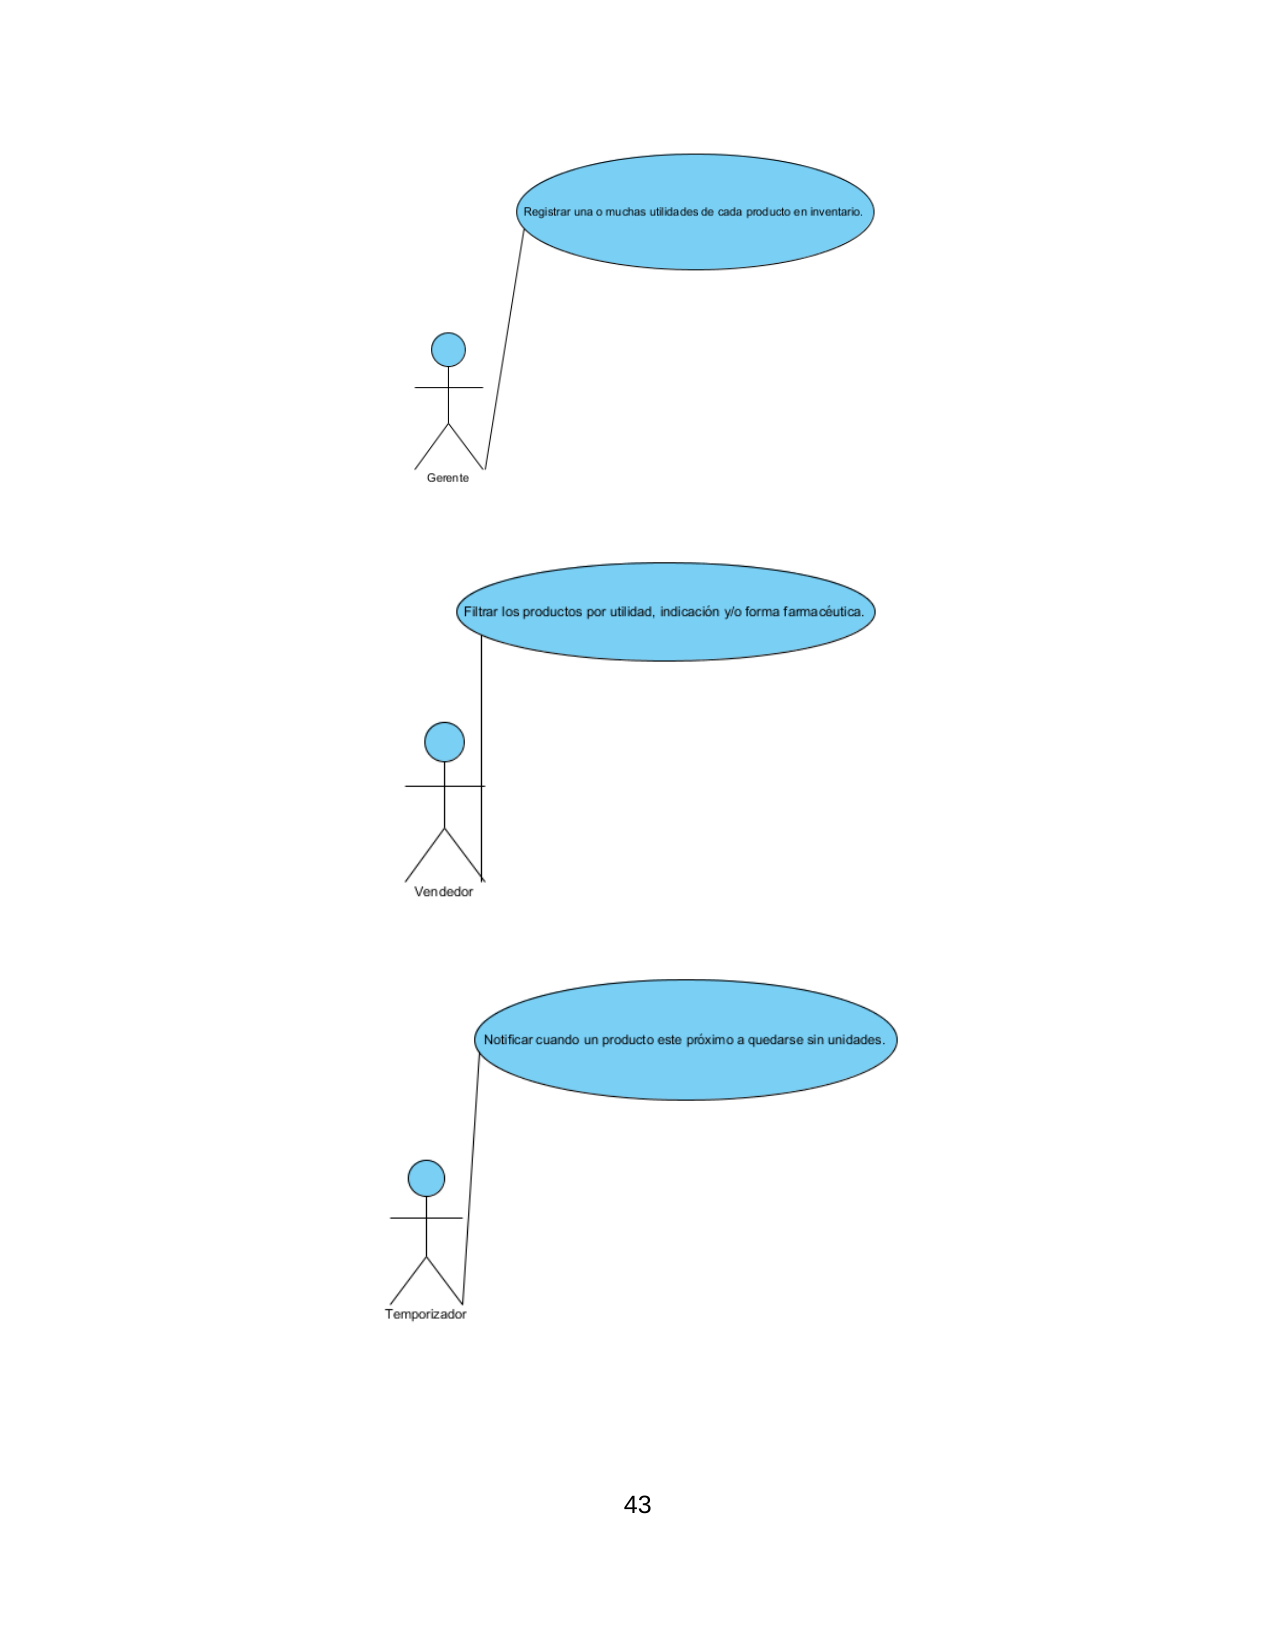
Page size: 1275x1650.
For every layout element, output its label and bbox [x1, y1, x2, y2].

picture [378, 147, 897, 515]
picture [351, 965, 924, 1354]
picture [356, 537, 919, 943]
